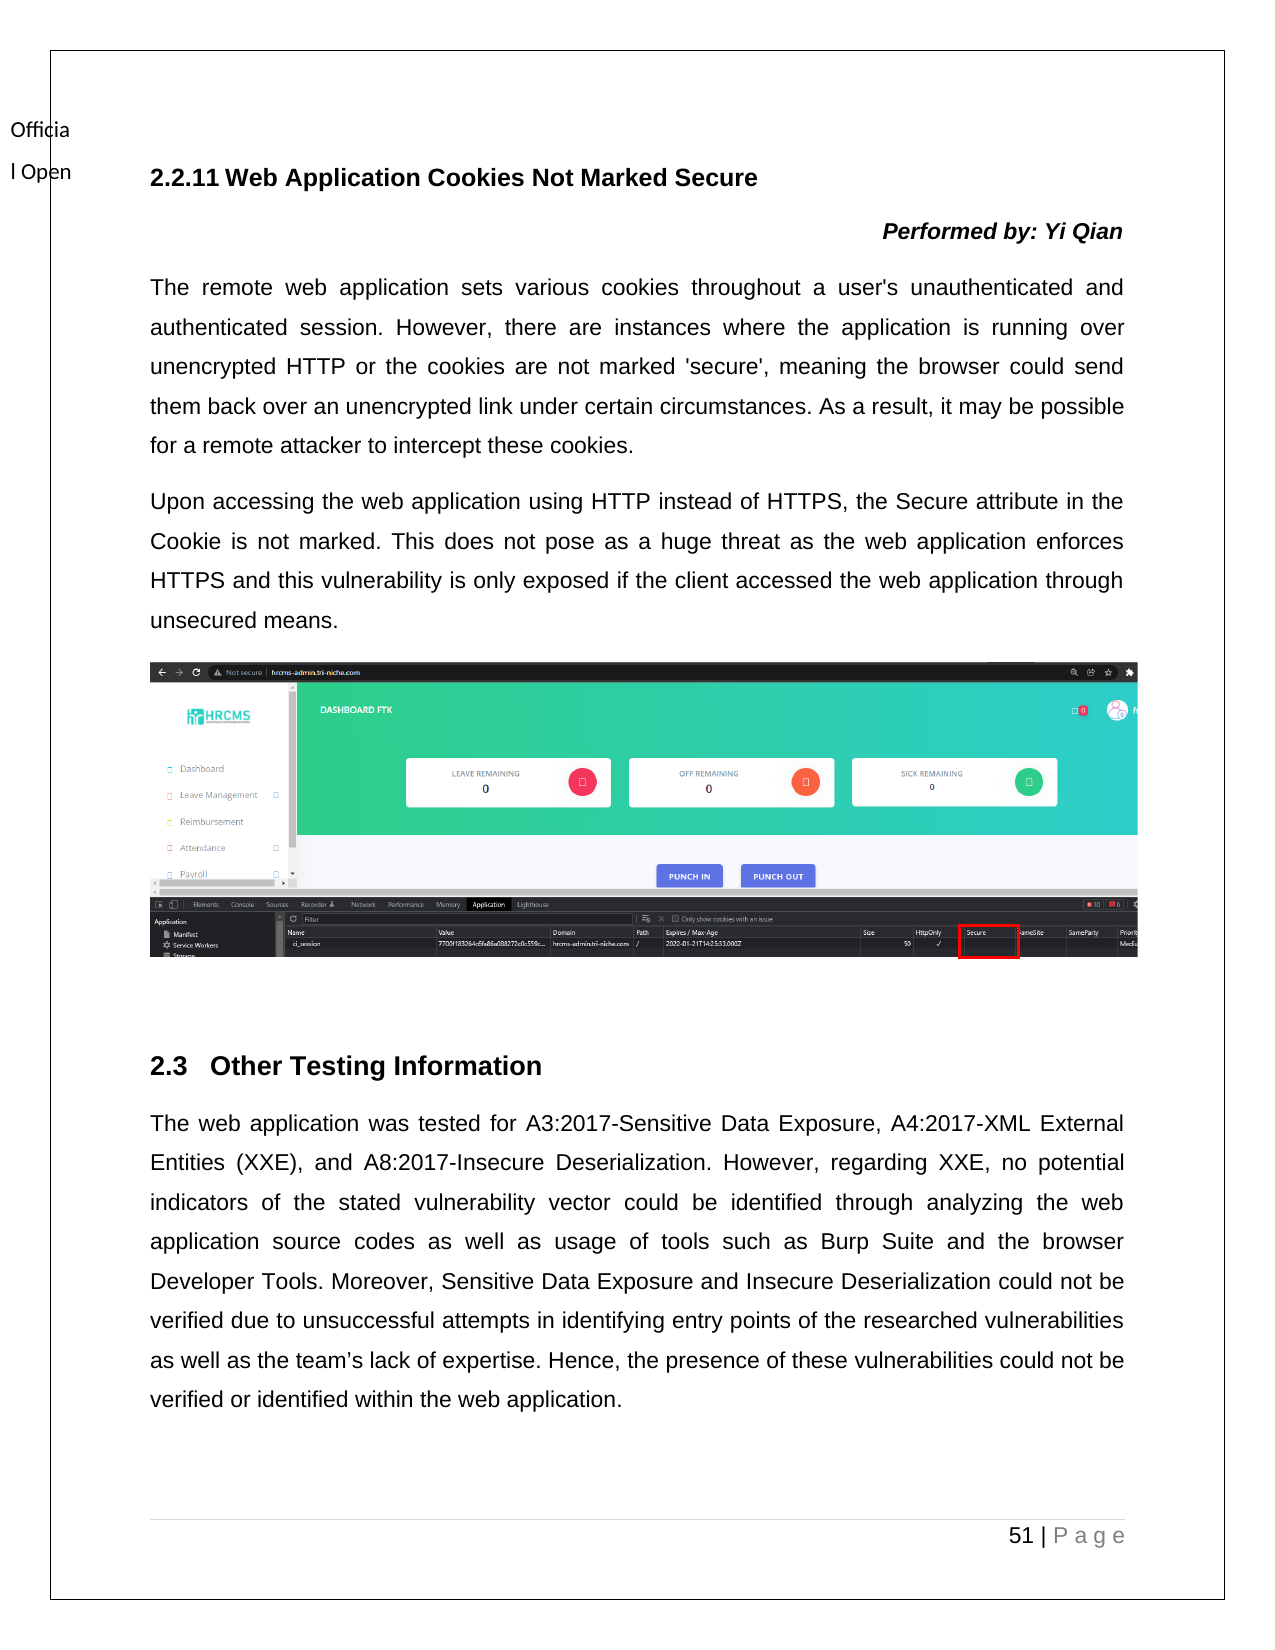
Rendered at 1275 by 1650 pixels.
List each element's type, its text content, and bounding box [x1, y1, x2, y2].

text Performed by: Yi Qian [150, 218, 1125, 244]
picture [150, 662, 1138, 957]
subtitle Web Application Cookies Not Marked Secure [150, 162, 1125, 191]
text The remote web application sets various cookies throughout a user's unauthenticated and authenticated session. However, there are instances where the application is running over unencrypted HTTP or the cookies are not marked 'secure', meaning the browser could send them back over an unencrypted link under certain circumstances. As a result, it may be possible for a remote attacker to intercept these cookies. [150, 274, 1125, 458]
subtitle Other Testing Information [150, 1050, 1125, 1082]
text Upon accessing the web application using HTTP instead of HTTPS, the Secure attribute in the Cookie is not marked. This does not pose as a huge threat as the web application enforces HTTPS and this vulnerability is only exposed if the client accessed the web application through unsecured means. [150, 488, 1125, 633]
text The web application was tested for A3:2017-Sensitive Data Exposure, A4:2017-XML External Entities (XXE), and A8:2017-Insecure Deserialization. However, regarding XXE, no potential indicators of the stated vulnerability vector could be identified through analyzing the web application source codes as well as usage of tools such as Burp Suite and the browser Developer Tools. Moreover, Sensitive Data Exposure and Insecure Deserialization could not be verified due to unsuccessful attempts in identifying entry points of the researched vulnerabilities as well as the team’s lack of expertise. Hence, the presence of these vulnerabilities could not be verified or identified within the web application. [150, 1110, 1125, 1412]
picture [961, 927, 1017, 956]
